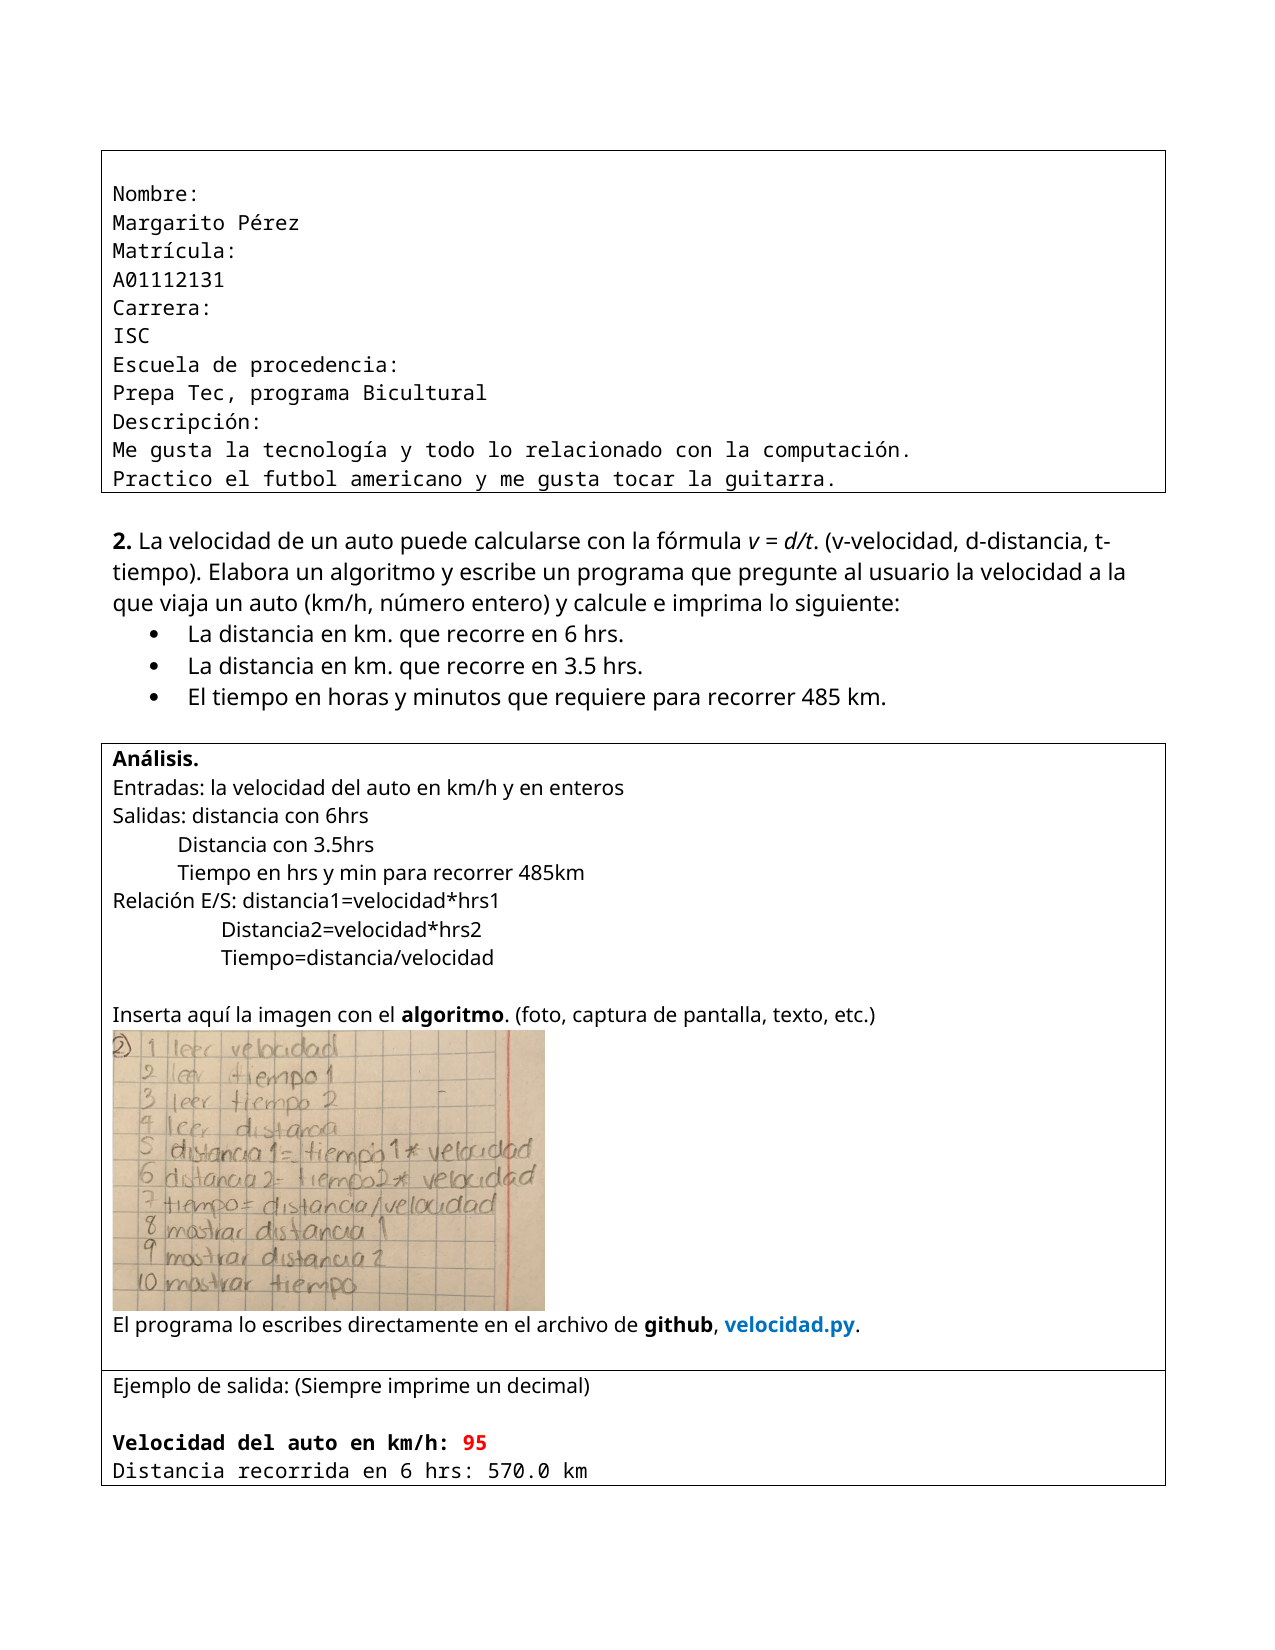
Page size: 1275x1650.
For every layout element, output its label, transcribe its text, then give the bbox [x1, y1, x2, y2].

table_header Análisis. Entradas: la velocidad del auto en km/h y en enteros Salidas: distancia con 6hrs Distancia con 3.5hrs Tiempo en hrs y min para recorrer 485km Relación E/S: distancia1=velocidad*hrs1 Distancia2=velocidad*hrs2 Tiempo=distancia/velocidad Inserta aquí la imagen con el algoritmo. (foto, captura de pantalla, texto, etc.) El programa lo escribes directamente en el archivo de github, velocidad.py. [102, 744, 1165, 1370]
list La distancia en km. que recorre en 6 hrs. [150, 618, 1162, 649]
list El tiempo en horas y minutos que requiere para recorrer 485 km. [150, 681, 1162, 712]
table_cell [102, 151, 1165, 492]
list La distancia en km. que recorre en 3.5 hrs. [150, 649, 1162, 681]
picture [112, 1030, 545, 1311]
text 2. La velocidad de un auto puede calcularse con la fórmula v = d/t. (v-velocidad, d-distancia, t-tiempo). Elabora un algoritmo y escribe un programa que pregunte al usuario la velocidad a la que viaja un auto (km/h, número entero) y calcule e imprima lo siguiente: [112, 524, 1162, 618]
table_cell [102, 1371, 1165, 1484]
